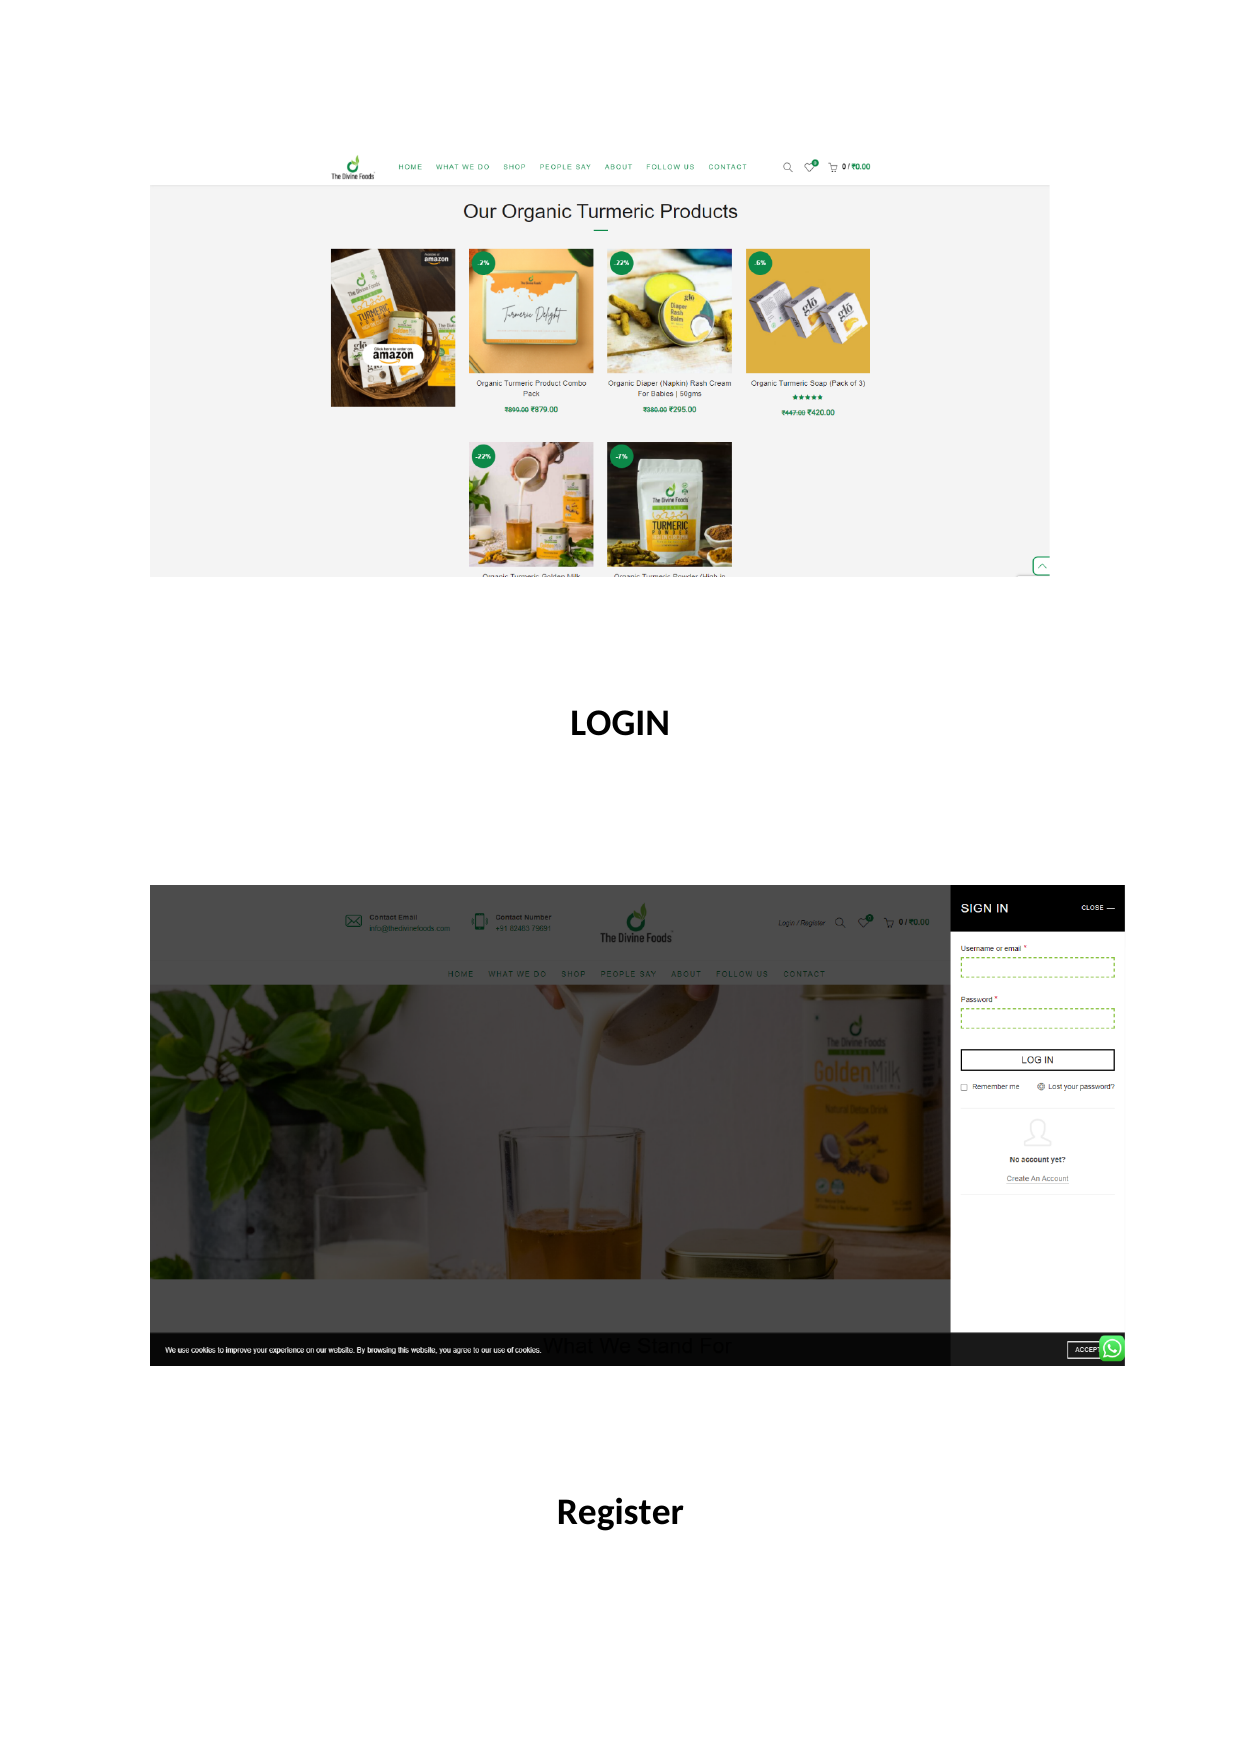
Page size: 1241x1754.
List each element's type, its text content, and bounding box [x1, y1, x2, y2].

text Register [150, 1488, 1090, 1534]
text LOGIN [150, 699, 1090, 745]
picture [150, 150, 1050, 577]
picture [150, 885, 1125, 1366]
